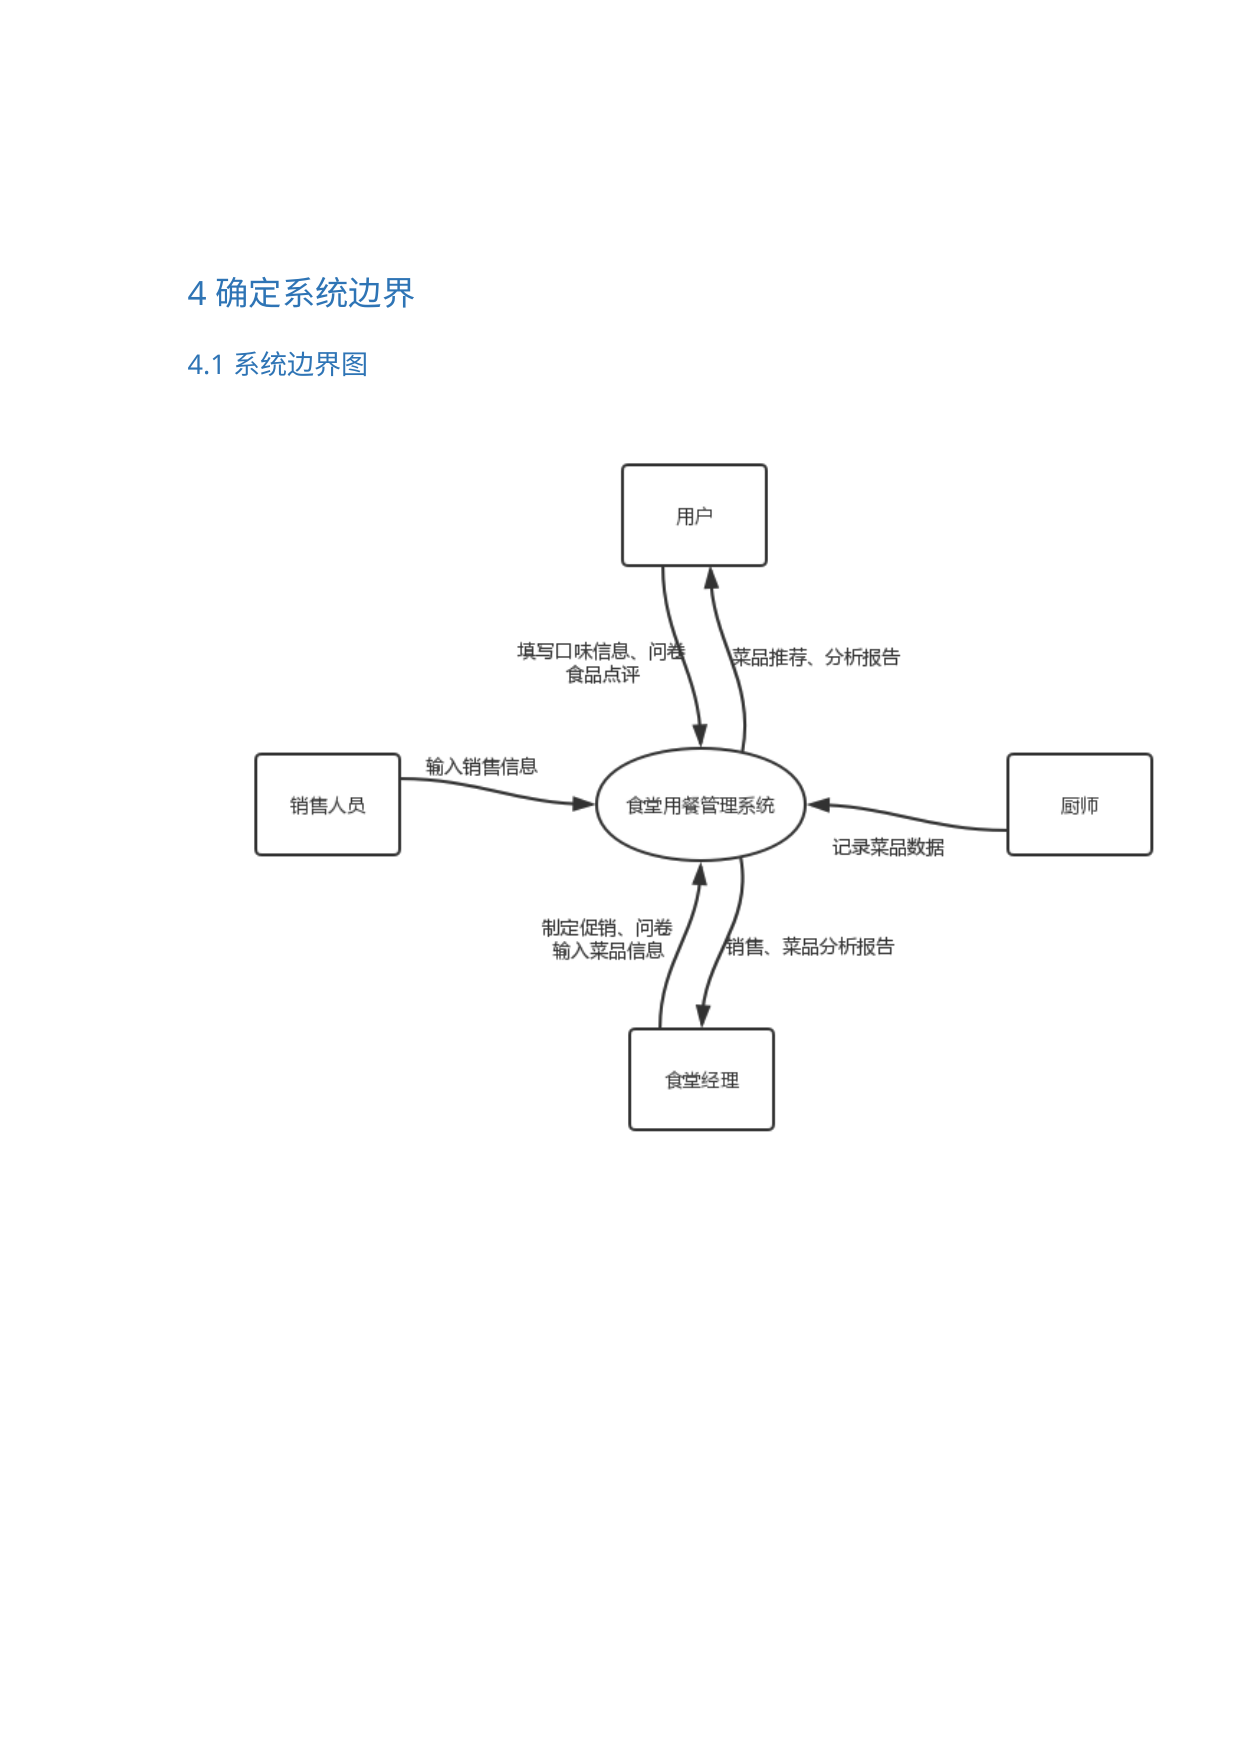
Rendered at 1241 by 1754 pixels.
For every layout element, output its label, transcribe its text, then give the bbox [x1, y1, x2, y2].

subtitle 4.1 系统边界图 [187, 329, 1053, 396]
picture [187, 396, 1198, 1176]
subtitle 4 确定系统边界 [187, 257, 1053, 325]
